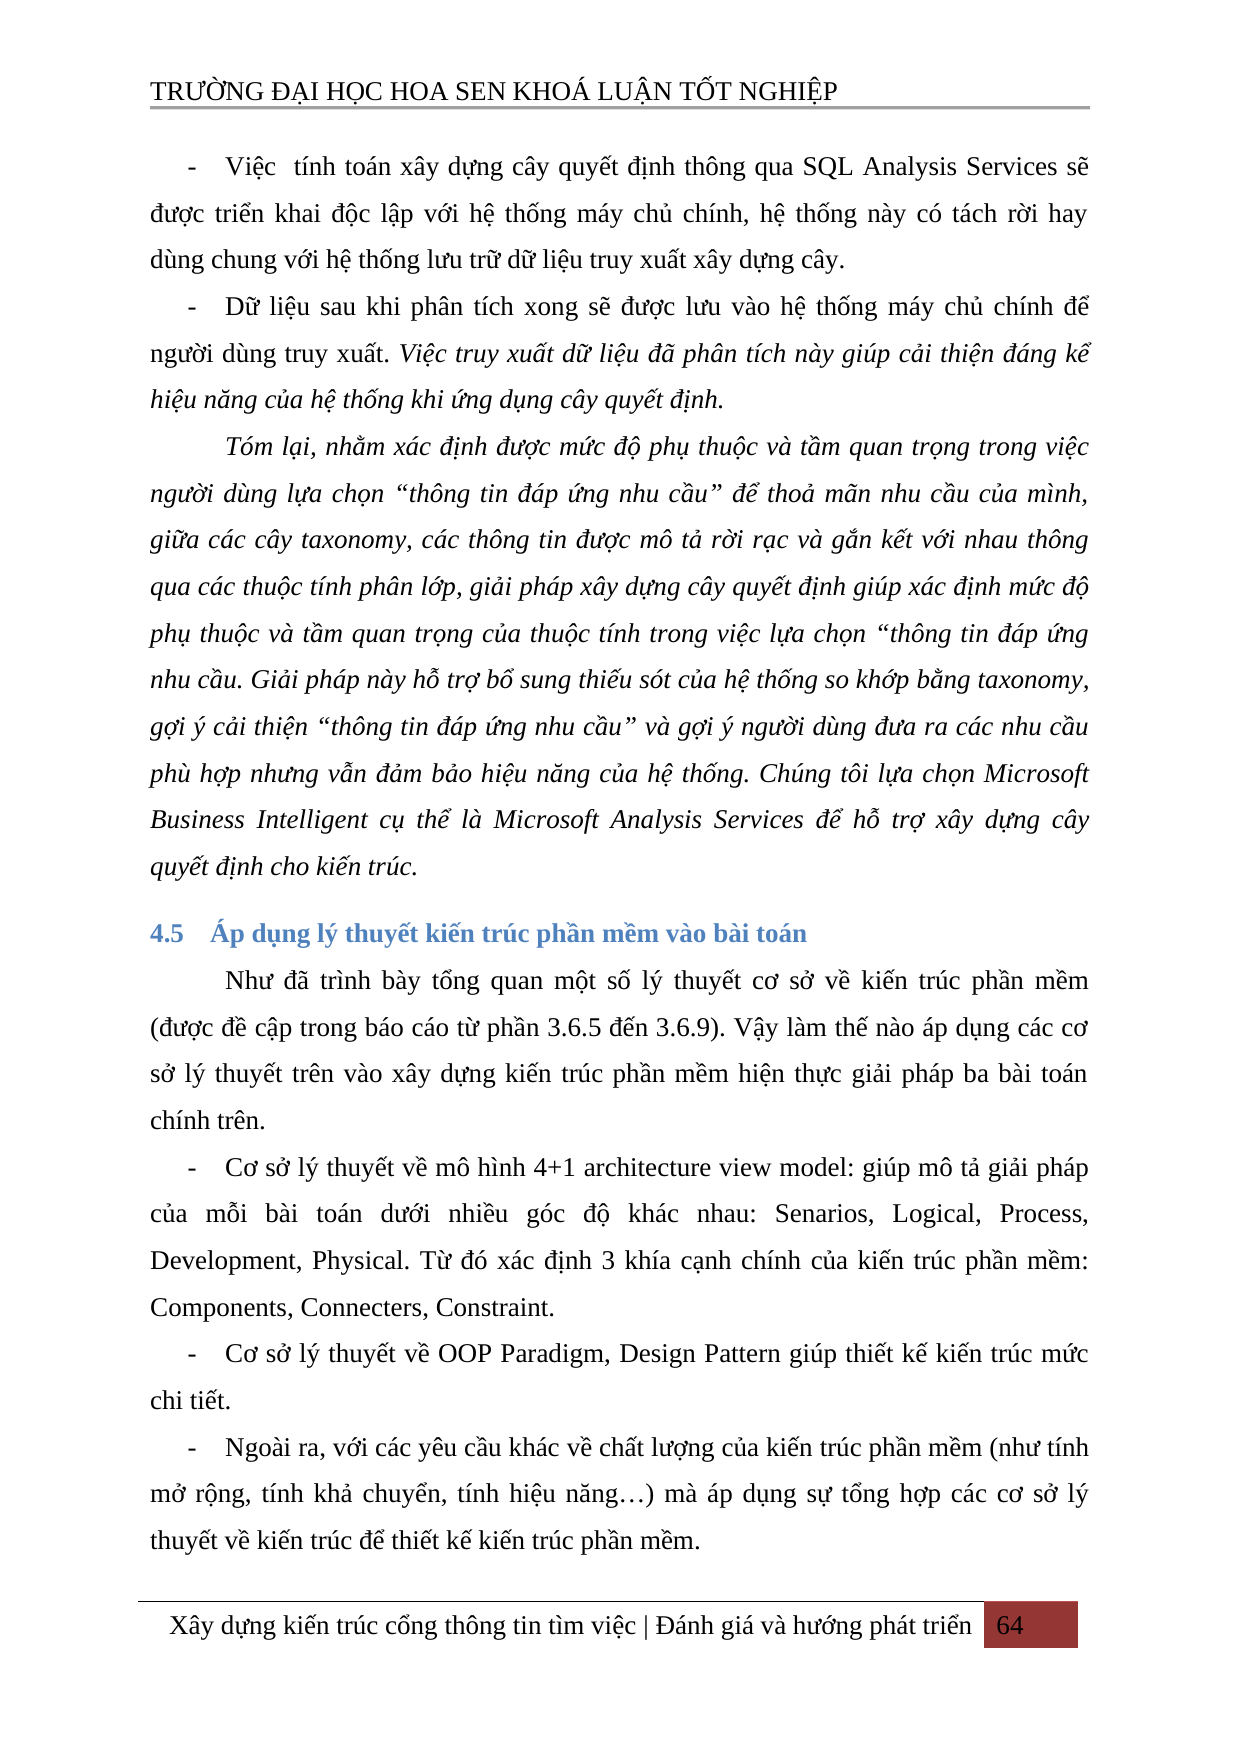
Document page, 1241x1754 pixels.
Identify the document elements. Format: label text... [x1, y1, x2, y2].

list Dữ liệu sau khi phân tích xong sẽ được lưu vào hệ thống máy chủ chính để người dùng truy xuất. Việc truy xuất dữ liệu đã phân tích này giúp cải thiện đáng kể hiệu năng của hệ thống khi ứng dụng cây quyết định. [150, 290, 1090, 414]
text Như đã trình bày tổng quan một số lý thuyết cơ sở về kiến trúc phần mềm (được đề cập trong báo cáo từ phần 3.6.5 đến 3.6.9). Vậy làm thế nào áp dụng các cơ sở lý thuyết trên vào xây dựng kiến trúc phần mềm hiện thực giải pháp ba bài toán chính trên. [150, 964, 1090, 1135]
list Việc tính toán xây dựng cây quyết định thông qua SQL Analysis Services sẽ được triển khai độc lập với hệ thống máy chủ chính, hệ thống này có tách rời hay dùng chung với hệ thống lưu trữ dữ liệu truy xuất xây dựng cây. [150, 150, 1090, 274]
list Cơ sở lý thuyết về OOP Paradigm, Design Pattern giúp thiết kế kiến trúc mức chi tiết. [150, 1337, 1090, 1415]
subtitle Áp dụng lý thuyết kiến trúc phần mềm vào bài toán [150, 917, 1090, 949]
list Ngoài ra, với các yêu cầu khác về chất lượng của kiến trúc phần mềm (như tính mở rộng, tính khả chuyển, tính hiệu năng…) mà áp dụng sự tổng hợp các cơ sở lý thuyết về kiến trúc để thiết kế kiến trúc phần mềm. [150, 1431, 1090, 1555]
list Tóm lại, nhằm xác định được mức độ phụ thuộc và tầm quan trọng trong việc người dùng lựa chọn “thông tin đáp ứng nhu cầu” để thoả mãn nhu cầu của mình, giữa các cây taxonomy, các thông tin được mô tả rời rạc và gắn kết với nhau thông qua các thuộc tính phân lớp, giải pháp xây dựng cây quyết định giúp xác định mức độ phụ thuộc và tầm quan trọng của thuộc tính trong việc lựa chọn “thông tin đáp ứng nhu cầu. Giải pháp này hỗ trợ bổ sung thiếu sót của hệ thống so khớp bằng taxonomy, gợi ý cải thiện “thông tin đáp ứng nhu cầu” và gợi ý người dùng đưa ra các nhu cầu phù hợp nhưng vẫn đảm bảo hiệu năng của hệ thống. Chúng tôi lựa chọn Microsoft Business Intelligent cụ thể là Microsoft Analysis Services để hỗ trợ xây dựng cây quyết định cho kiến trúc. [150, 430, 1090, 881]
list Cơ sở lý thuyết về mô hình 4+1 architecture view model: giúp mô tả giải pháp của mỗi bài toán dưới nhiều góc độ khác nhau: Senarios, Logical, Process, Development, Physical. Từ đó xác định 3 khía cạnh chính của kiến trúc phần mềm: Components, Connecters, Constraint. [150, 1151, 1090, 1322]
